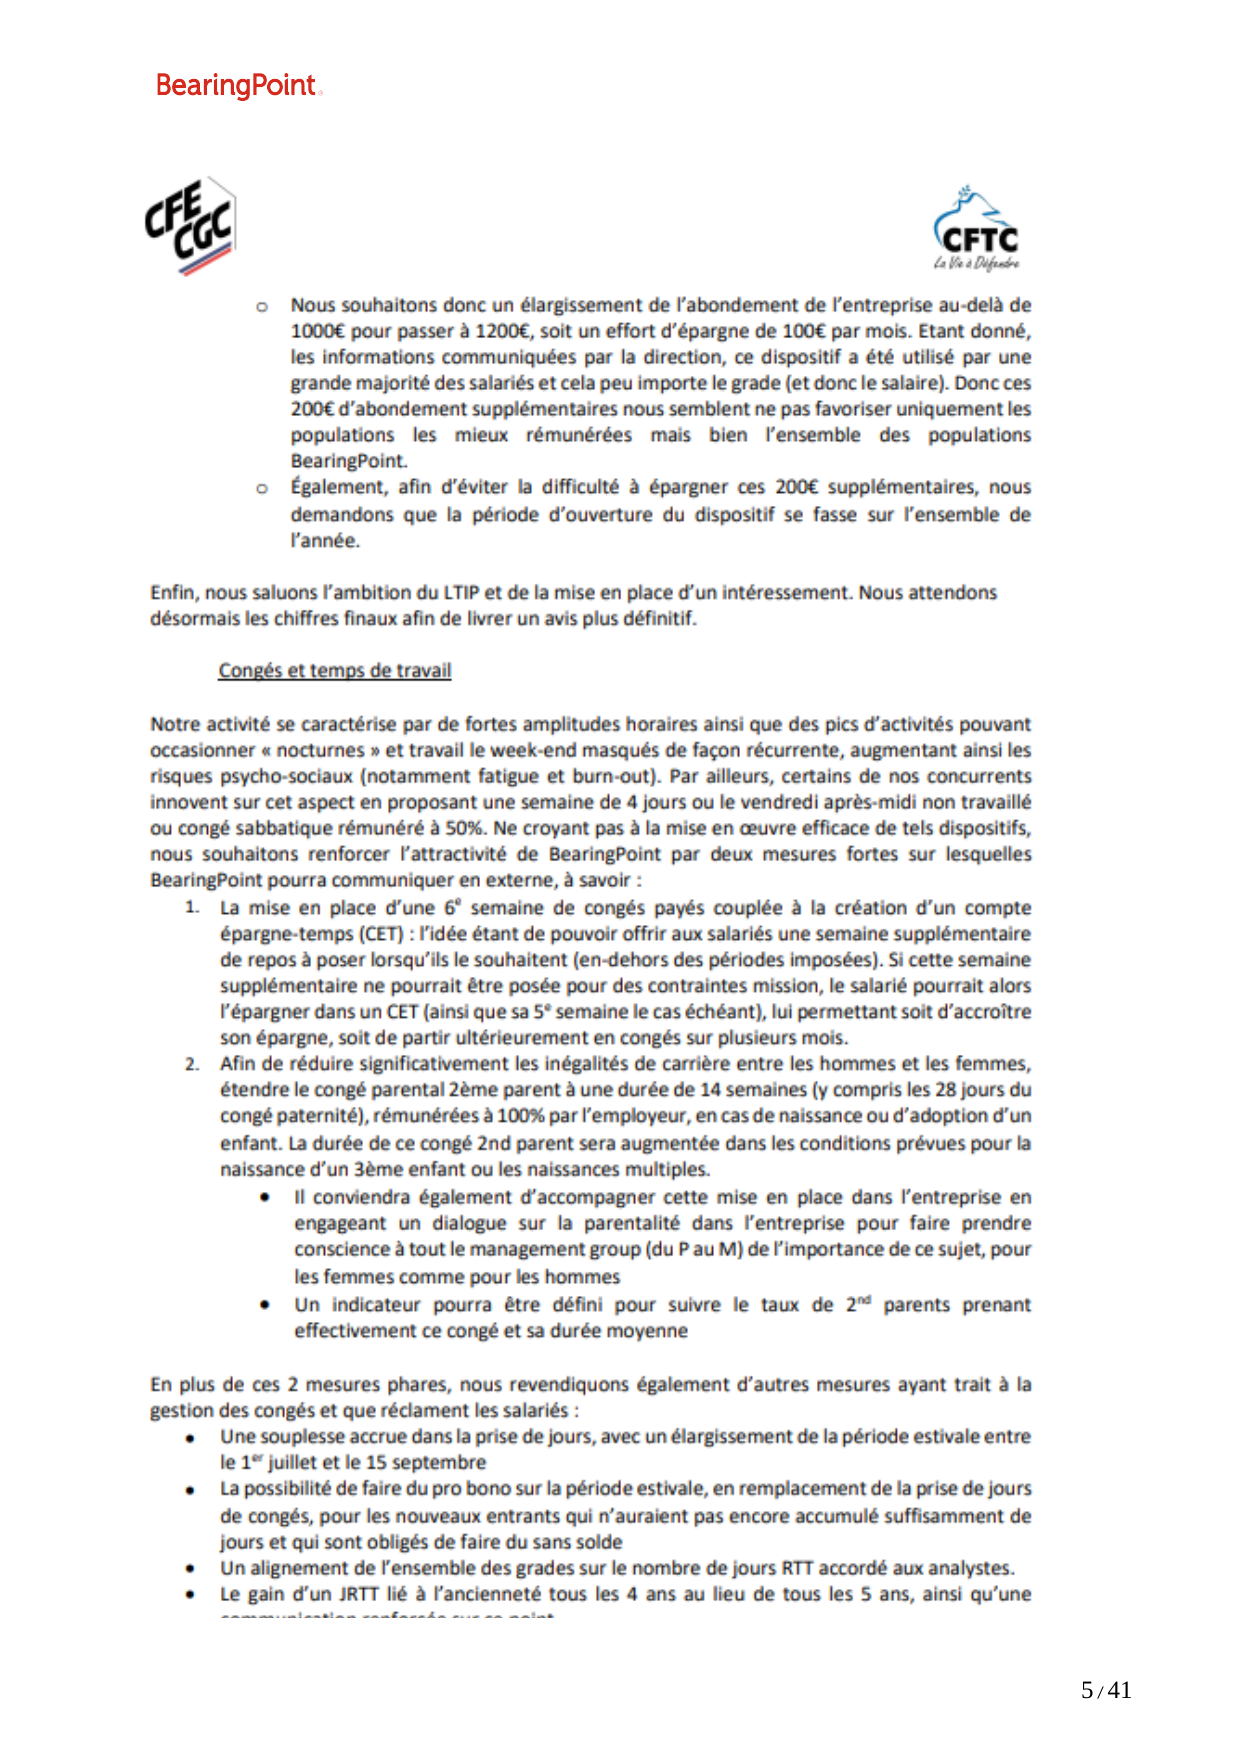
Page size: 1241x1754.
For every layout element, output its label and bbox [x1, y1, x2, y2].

picture [142, 160, 1076, 1618]
picture [157, 73, 323, 101]
